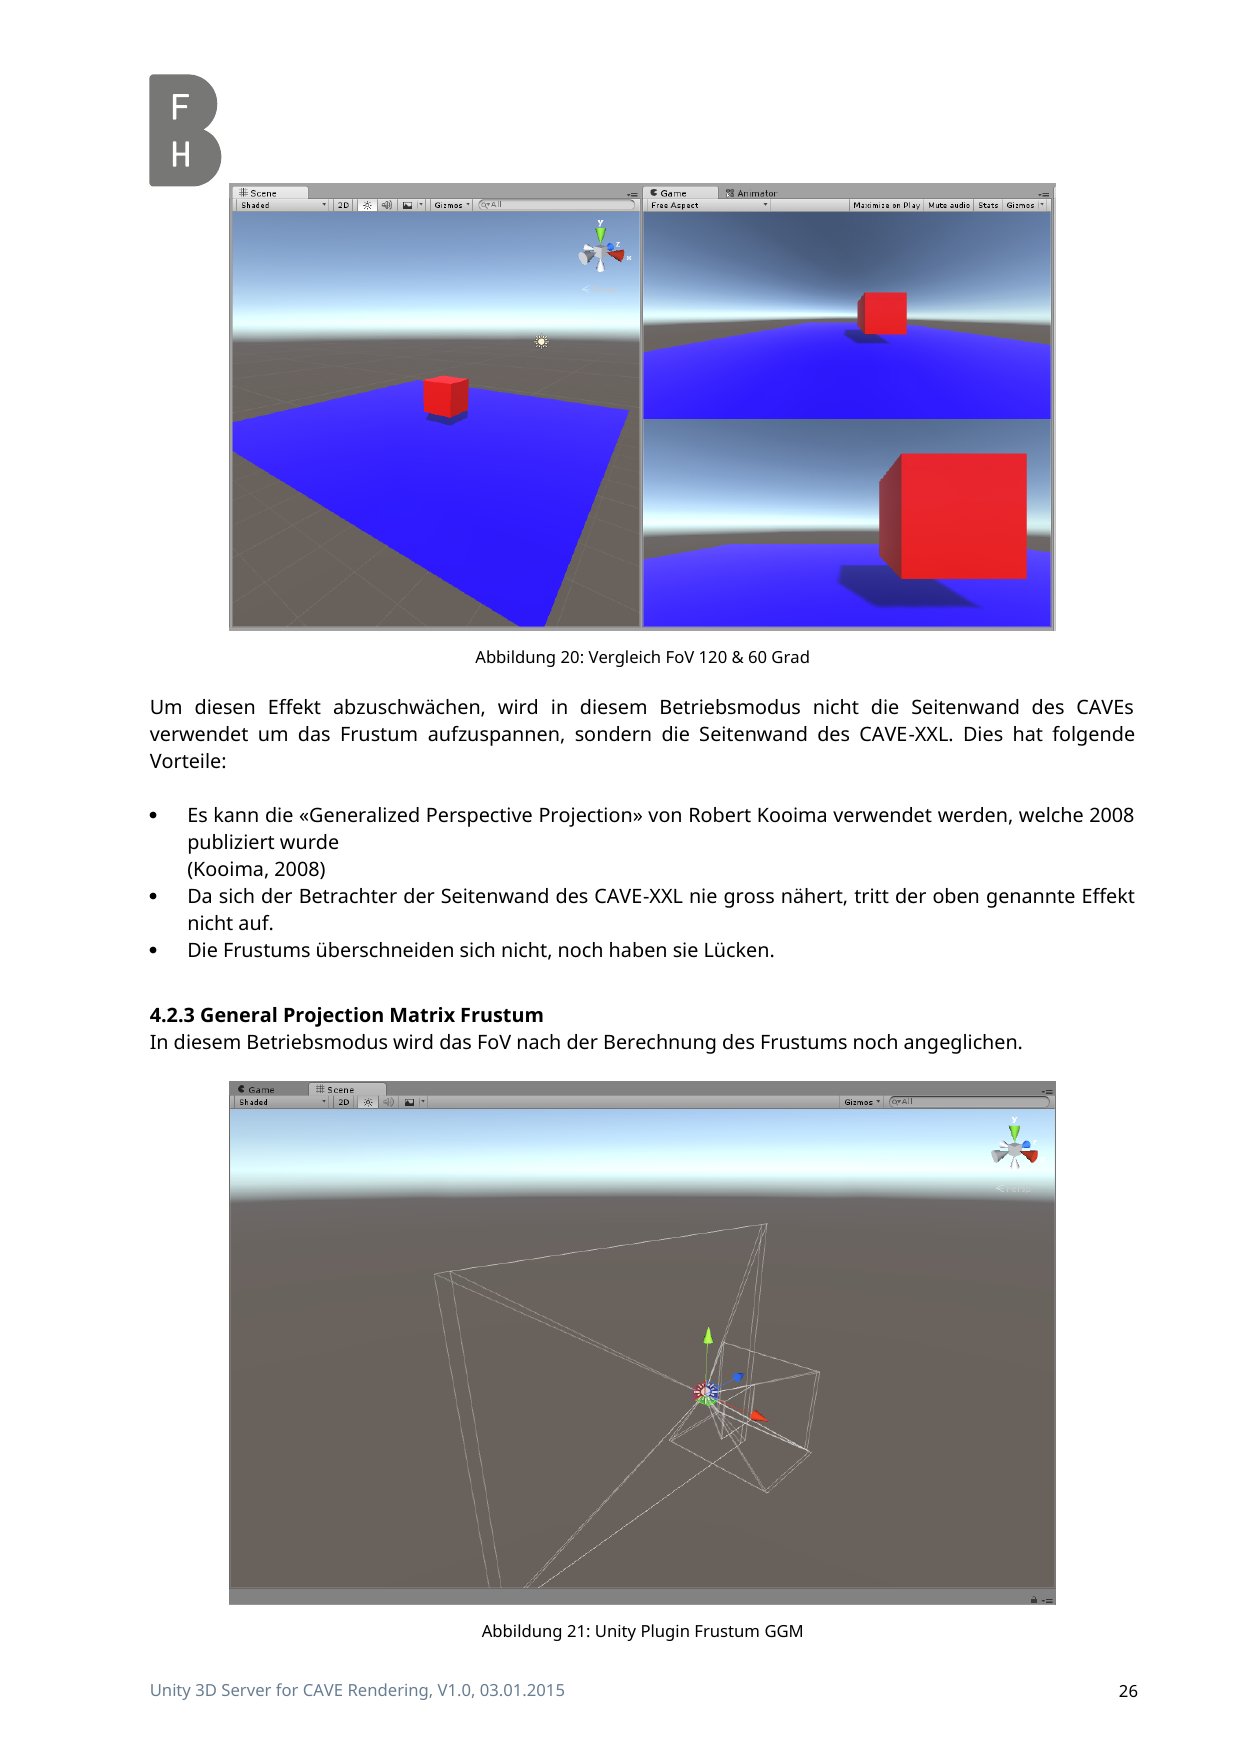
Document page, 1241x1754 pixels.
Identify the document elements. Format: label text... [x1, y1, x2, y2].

list Da sich der Betrachter der Seitenwand des CAVE-XXL nie gross nähert, tritt der oben genannte Effekt nicht auf. [149, 882, 1136, 936]
text In diesem Betriebsmodus wird das FoV nach der Berechnung des Frustums noch angeglichen. [149, 1028, 1136, 1055]
picture [229, 183, 1056, 631]
text Abbildung 20: Vergleich FoV 120 & 60 Grad [149, 643, 1136, 669]
picture [229, 1081, 1056, 1605]
list Die Frustums überschneiden sich nicht, noch haben sie Lücken. [149, 936, 1136, 963]
subtitle General Projection Matrix Frustum [149, 1001, 1136, 1028]
list Es kann die «Generalized Perspective Projection» von Robert Kooima verwendet werden, welche 2008 publiziert wurde [149, 802, 1136, 856]
text Abbildung 21: Unity Plugin Frustum GGM [149, 1617, 1136, 1642]
text Um diesen Effekt abzuschwächen, wird in diesem Betriebsmodus nicht die Seitenwand des CAVEs verwendet um das Frustum aufzuspannen, sondern die Seitenwand des CAVE-XXL. Dies hat folgende Vorteile: [149, 694, 1136, 774]
